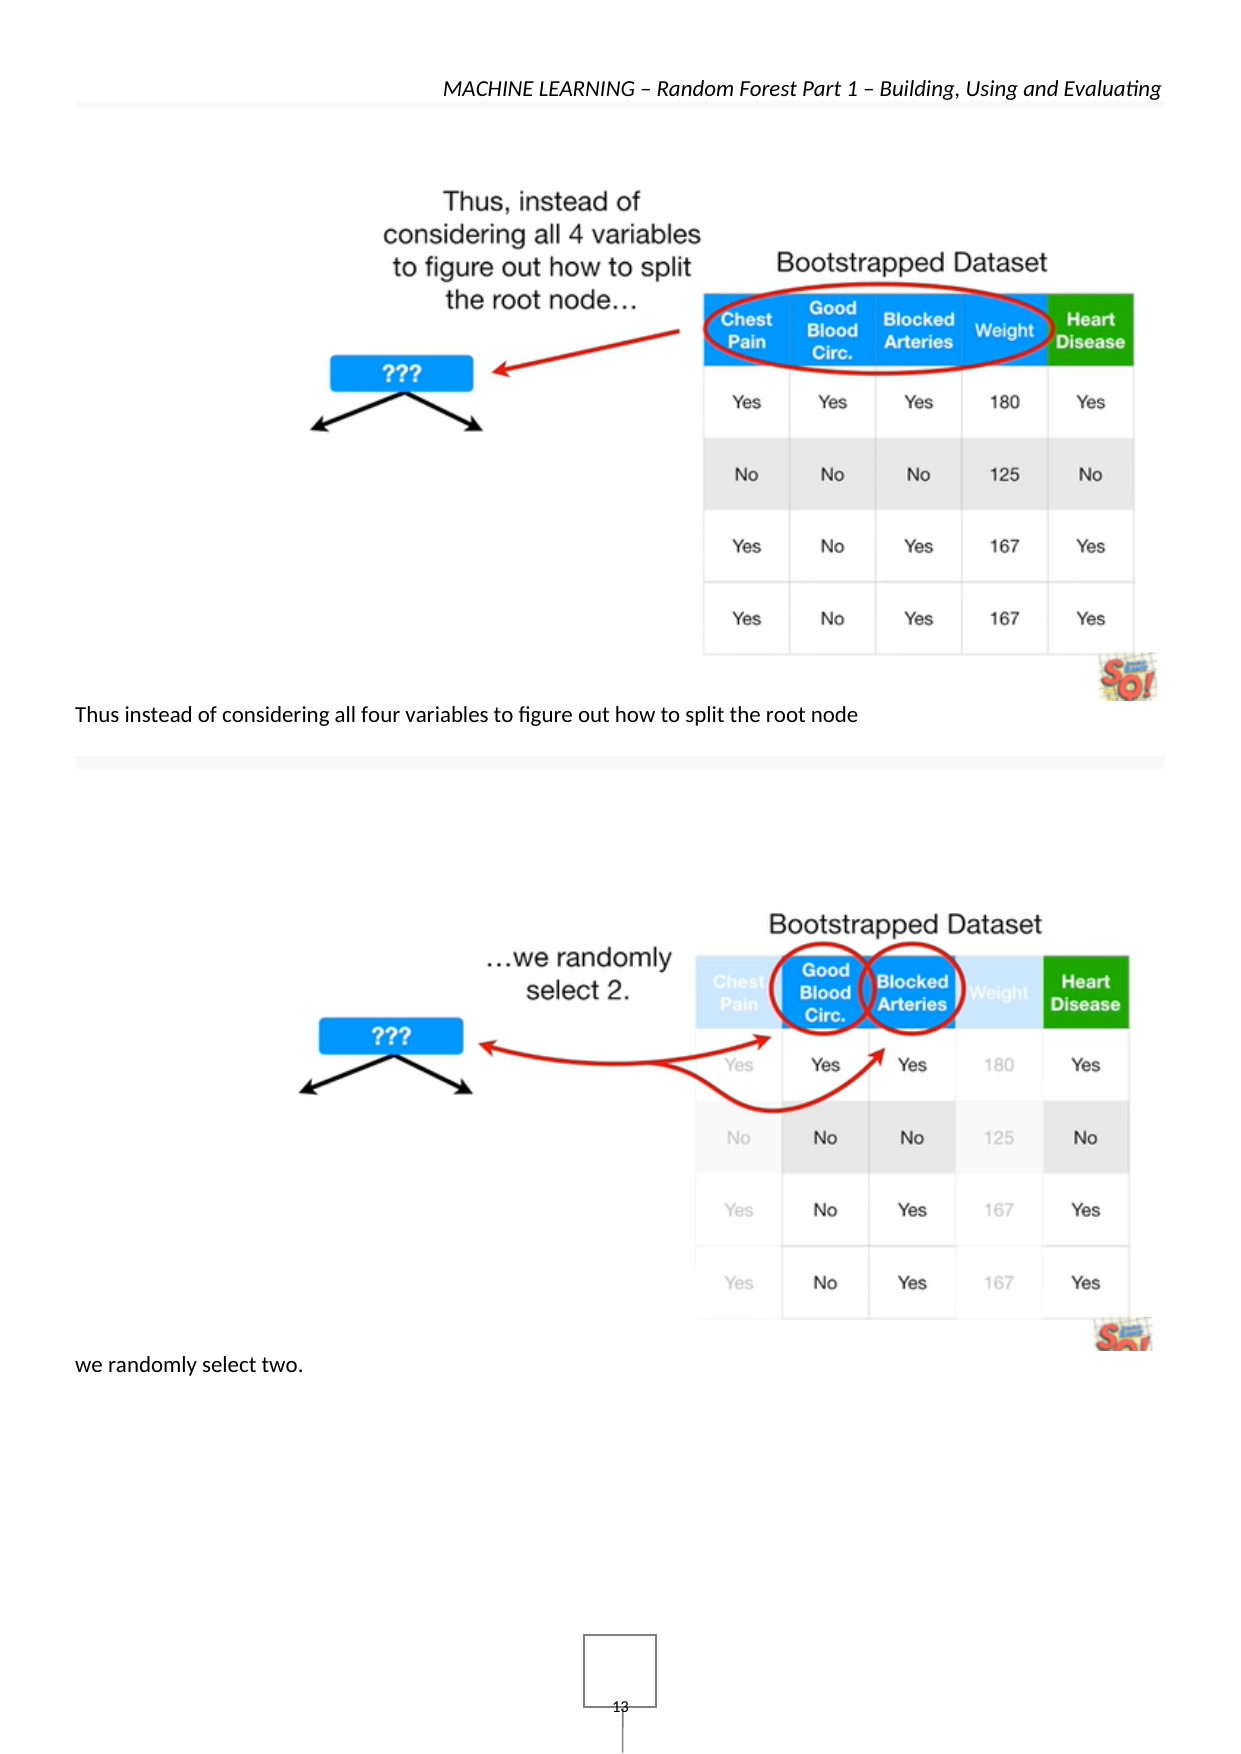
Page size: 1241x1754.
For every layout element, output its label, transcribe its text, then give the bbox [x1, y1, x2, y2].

picture [75, 756, 1166, 1351]
text Thus instead of considering all four variables to figure out how to split the root node [75, 701, 1165, 728]
text we randomly select two. [75, 1351, 1165, 1378]
picture [75, 101, 1166, 701]
